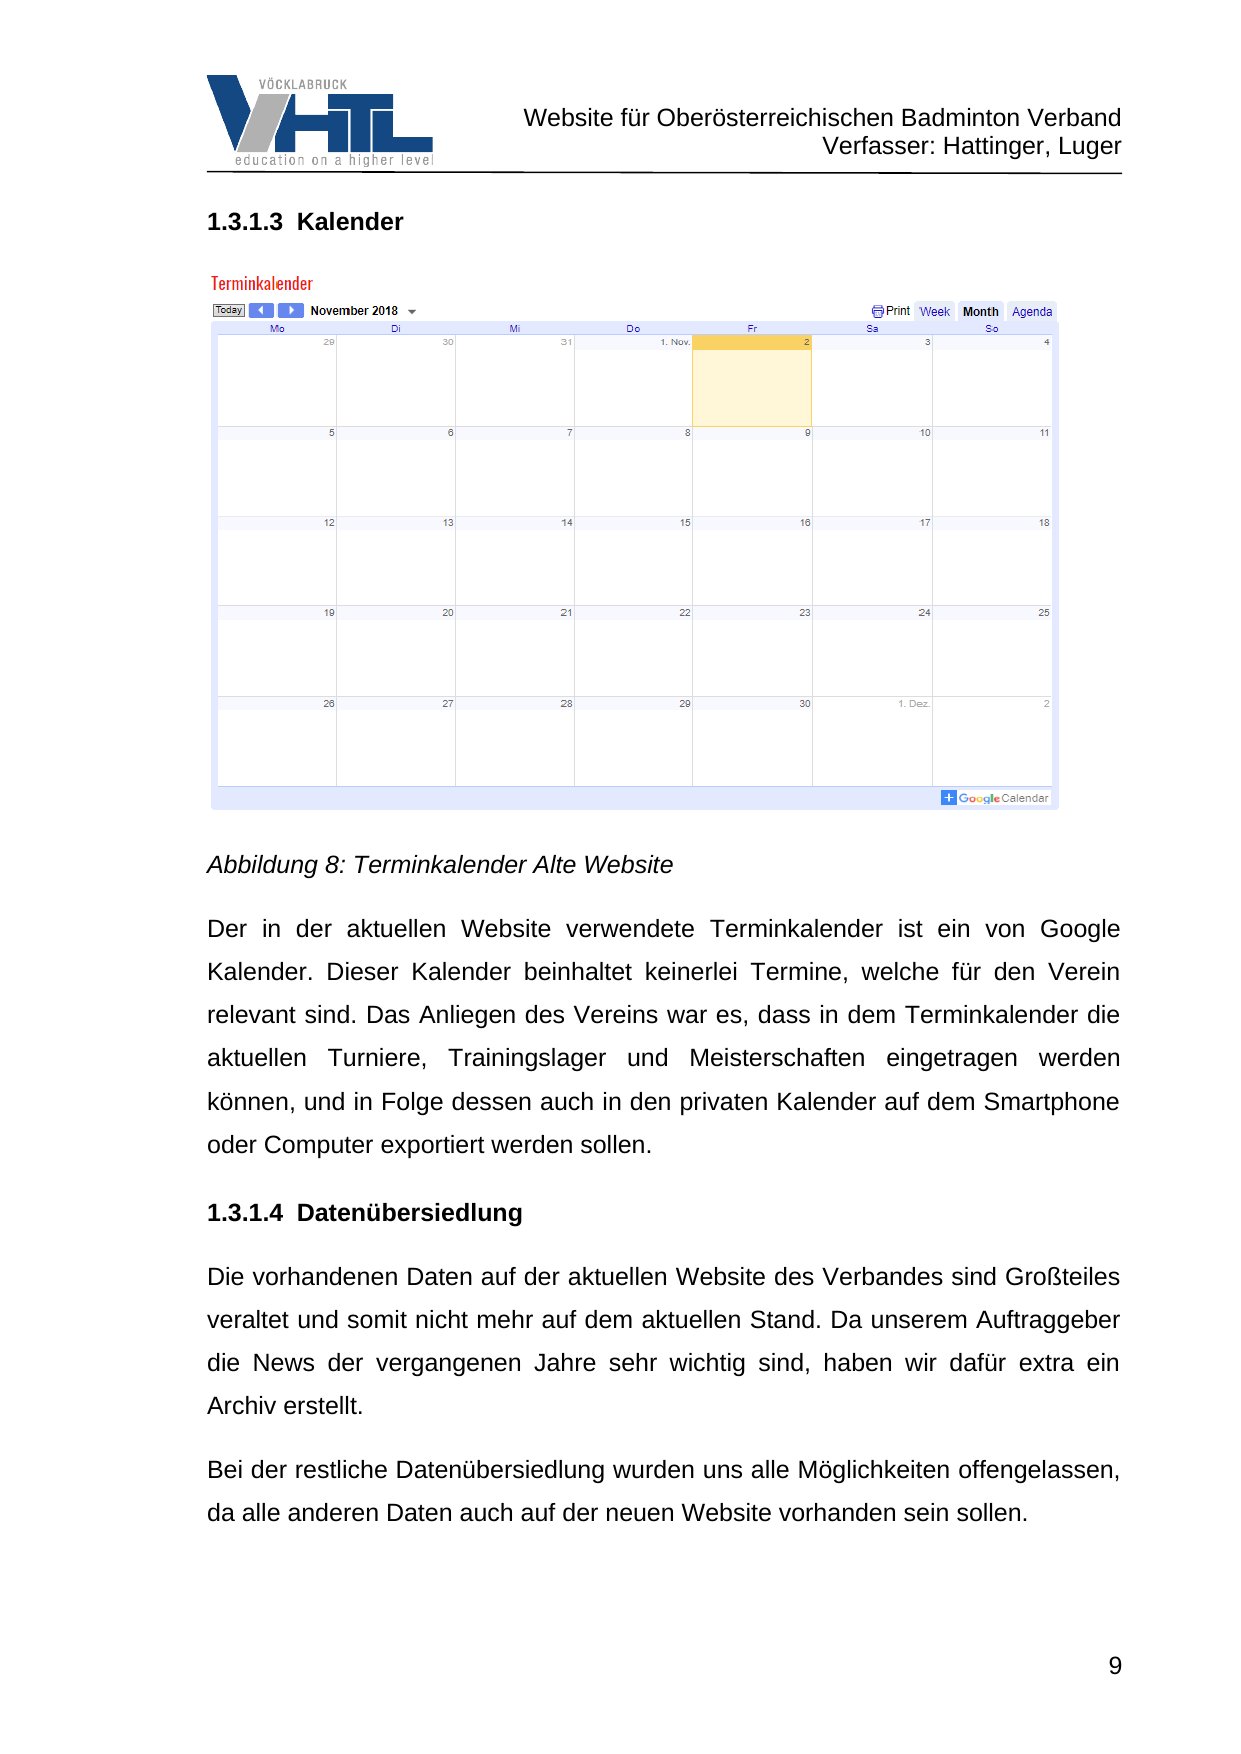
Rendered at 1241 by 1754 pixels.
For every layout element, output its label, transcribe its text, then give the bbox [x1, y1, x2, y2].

picture [206, 75, 433, 167]
picture [206, 270, 1064, 815]
subtitle Datenübersiedlung [207, 1198, 1122, 1227]
text Die vorhandenen Daten auf der aktuellen Website des Verbandes sind Großteiles veraltet und somit nicht mehr auf dem aktuellen Stand. Da unserem Auftraggeber die News der vergangenen Jahre sehr wichtig sind, haben wir dafür extra ein Archiv erstellt. [207, 1262, 1122, 1420]
text Der in der aktuellen Website verwendete Terminkalender ist ein von Google Kalender. Dieser Kalender beinhaltet keinerlei Termine, welche für den Verein relevant sind. Das Anliegen des Vereins war es, dass in dem Terminkalender die aktuellen Turniere, Trainingslager und Meisterschaften eingetragen werden können, und in Folge dessen auch in den privaten Kalender auf dem Smartphone oder Computer exportiert werden sollen. [207, 914, 1122, 1158]
text Bei der restliche Datenübersiedlung wurden uns alle Möglichkeiten offengelassen, da alle anderen Daten auch auf der neuen Website vorhanden sein sollen. [207, 1455, 1122, 1527]
text Abbildung 8: Terminkalender Alte Website [207, 850, 1122, 879]
subtitle Kalender [207, 207, 1122, 236]
